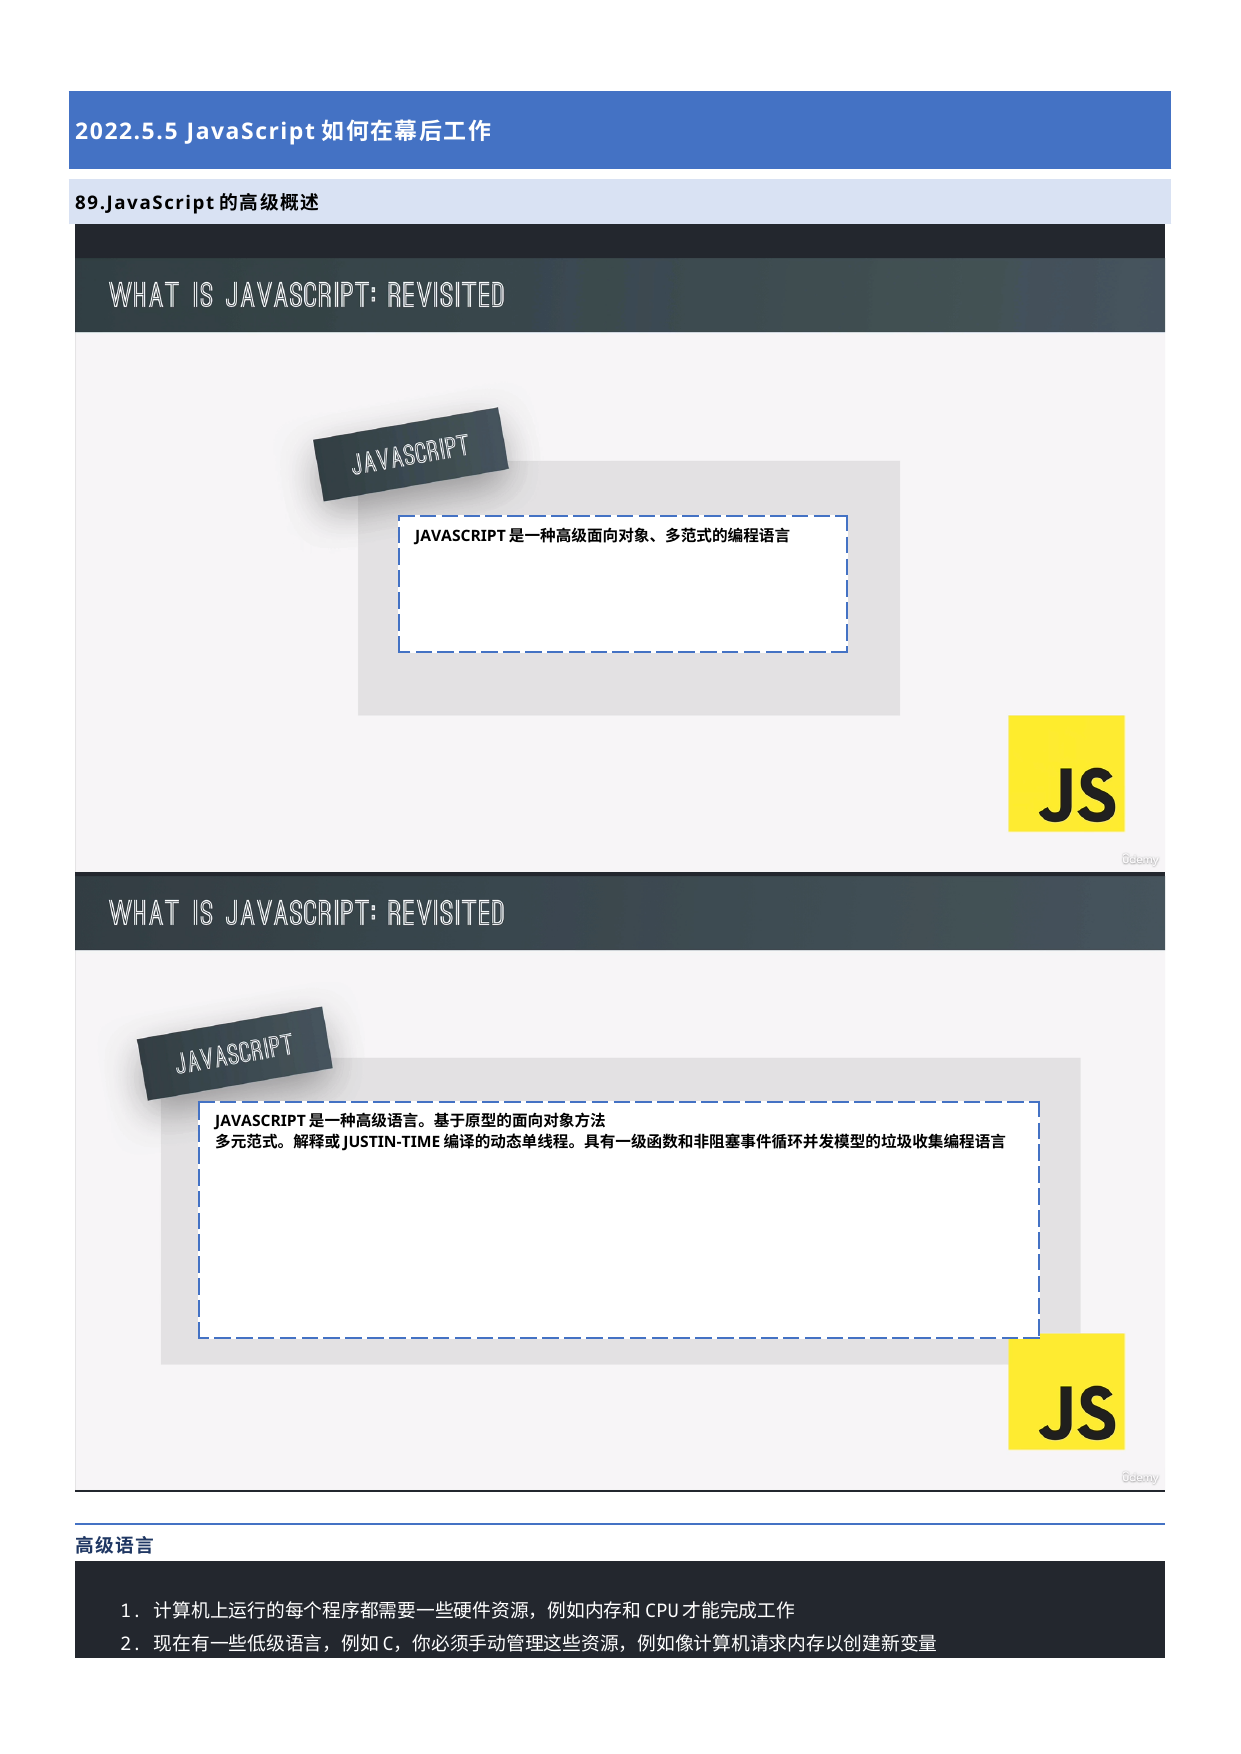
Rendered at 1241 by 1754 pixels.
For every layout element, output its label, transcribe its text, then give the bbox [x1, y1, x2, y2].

subtitle 2022.5.5 JavaScript如何在幕后工作 [75, 98, 1165, 162]
picture [75, 258, 1166, 872]
text 1. 计算机上运行的每个程序都需要一些硬件资源，例如内存和CPU才能完成工作 [75, 1593, 1165, 1626]
picture [75, 876, 1166, 1490]
subtitle 高级语言 [75, 1525, 1165, 1561]
text 2. 现在有一些低级语言，例如C，你必须手动管理这些资源，例如像计算机请求内存以创建新变量 [75, 1626, 1165, 1658]
subtitle 89.JavaScript的高级概述 [75, 185, 1165, 218]
